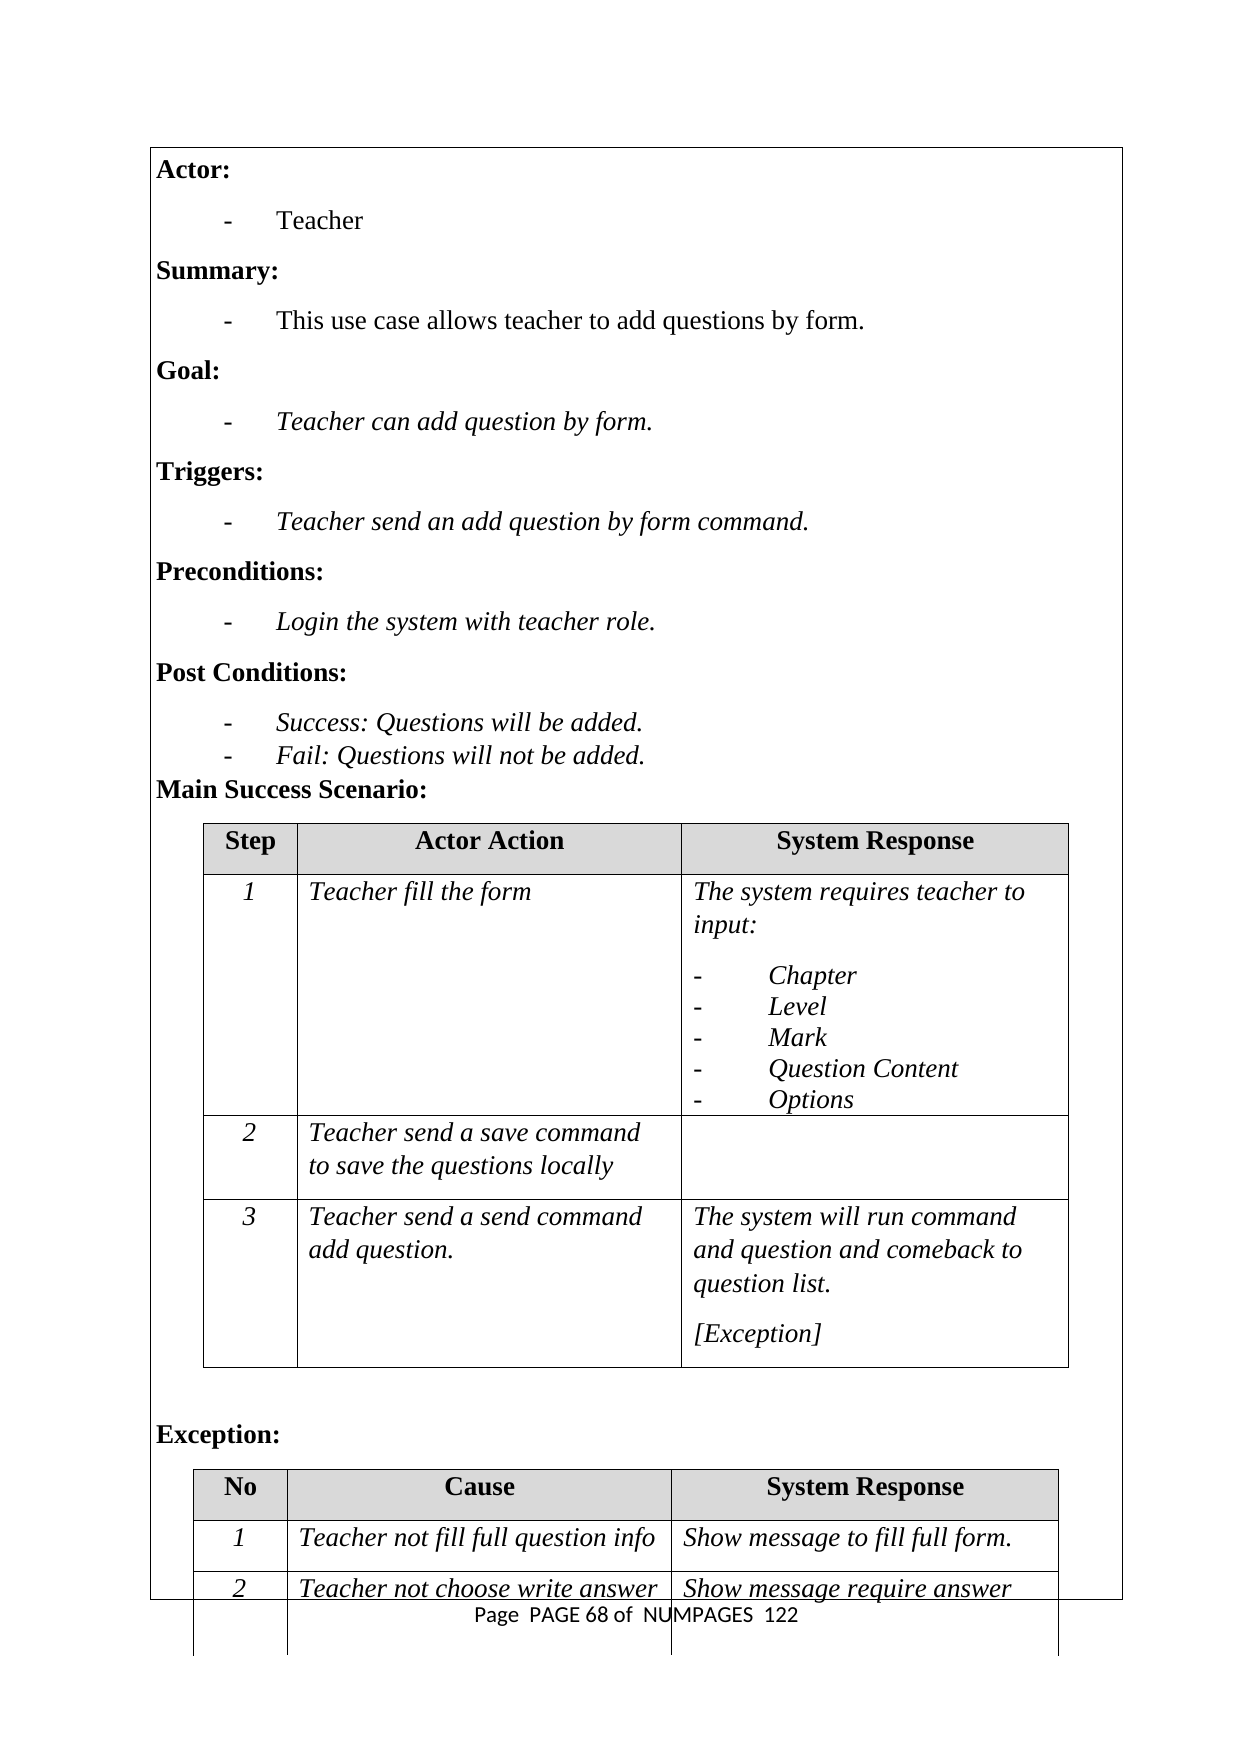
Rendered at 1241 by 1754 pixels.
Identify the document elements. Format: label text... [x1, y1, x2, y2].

table_cell Actor: Teacher Summary: This use case allows teacher to add questions by form. Goal: Teacher can add question by form. Triggers: Teacher send an add question by form command. Preconditions: Login the system with teacher role. Post Conditions: Success: Questions will be added. Fail: Questions will not be added. Main Success Scenario: Exception: Alternative Scenario: Relationships: Add Question Business Rules: Teacher must fill in all inputs of the form except the Learning Outcome. The form first must be saved locally, after that it can be submitted and saved to the database. If Question content duplicate other. The system will warning and teacher can remove or continuous add, edit question. Total Mark must be 100%. Each question must have at least 2 options and at least 1 answer. Teacher log into the system, go to Course page, Manage Question tab, Click the Import Question button and Add Question button to add new question by form. [151, 148, 1122, 1599]
